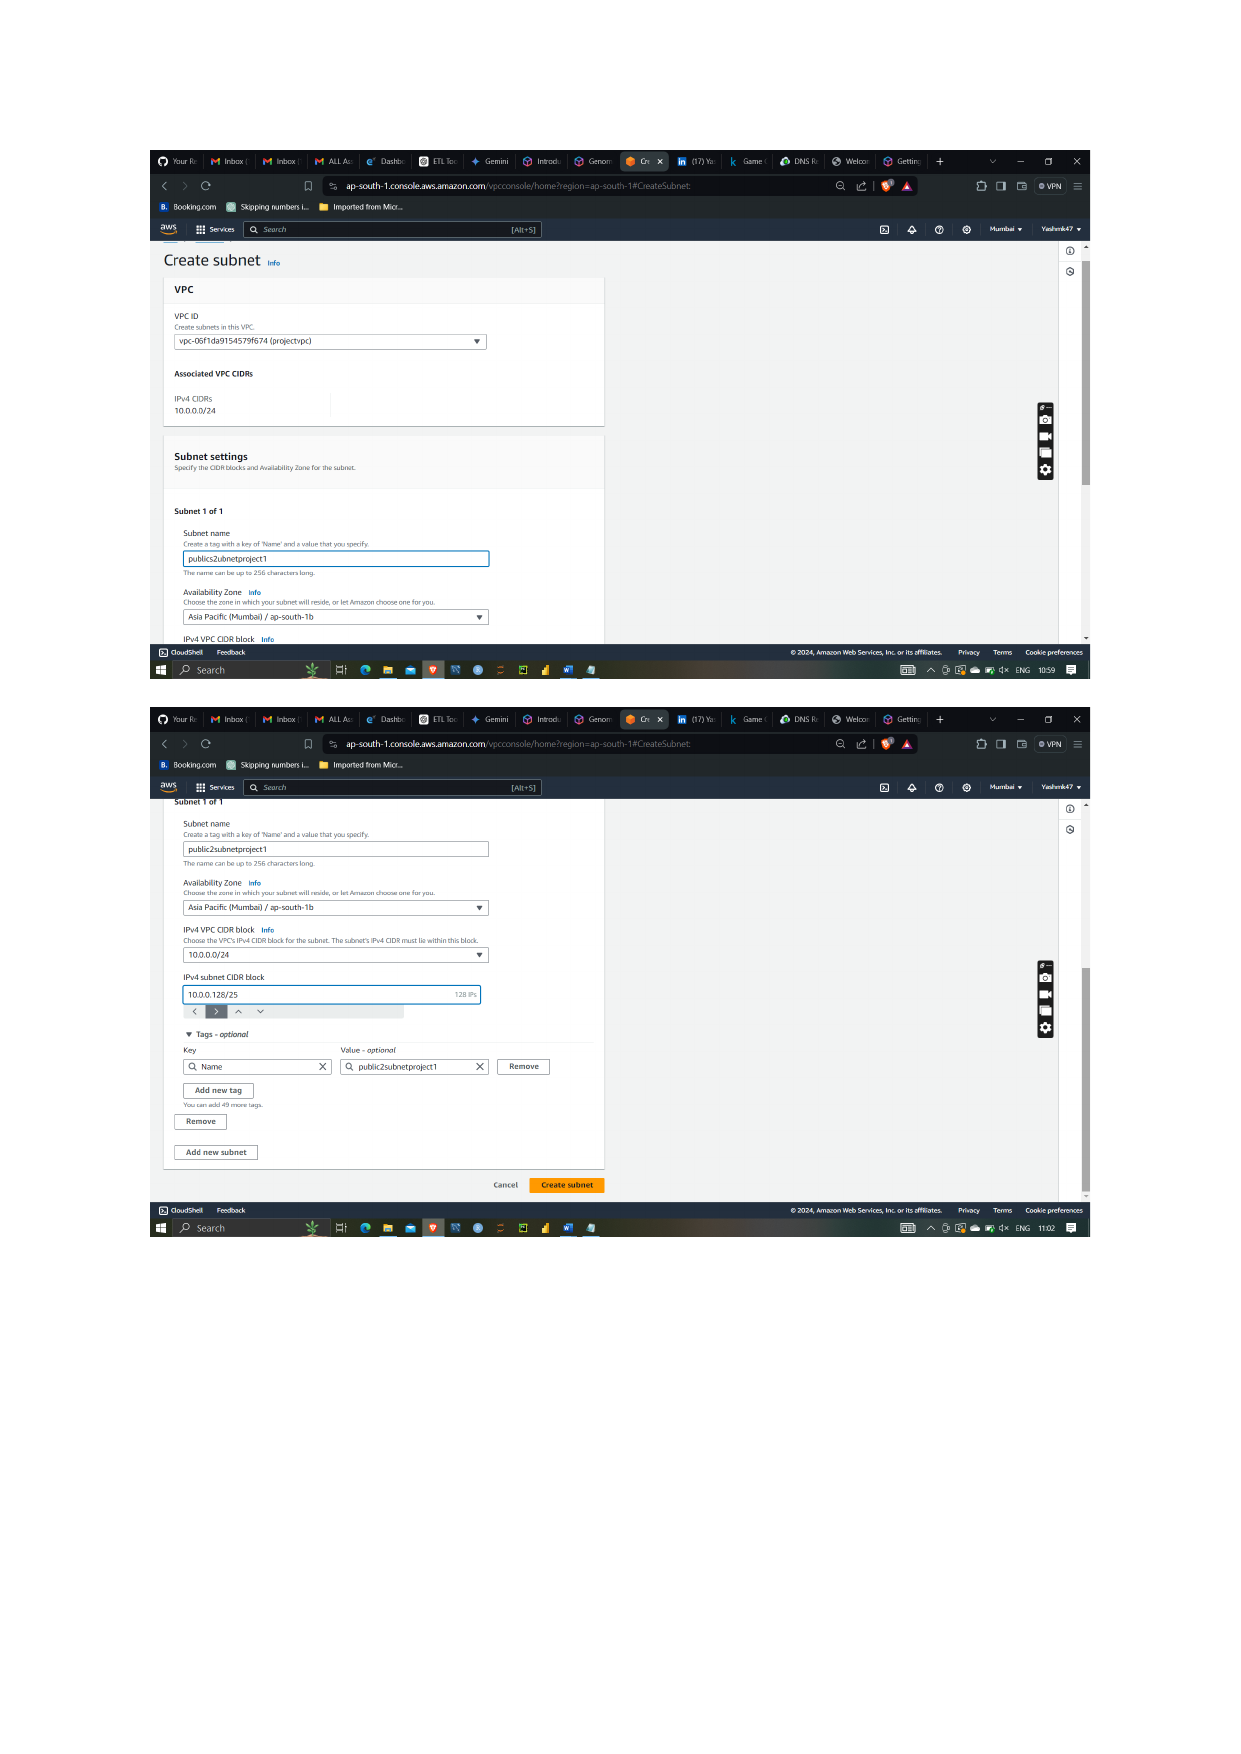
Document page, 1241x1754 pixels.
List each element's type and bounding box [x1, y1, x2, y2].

picture [150, 150, 1091, 679]
picture [150, 707, 1091, 1237]
